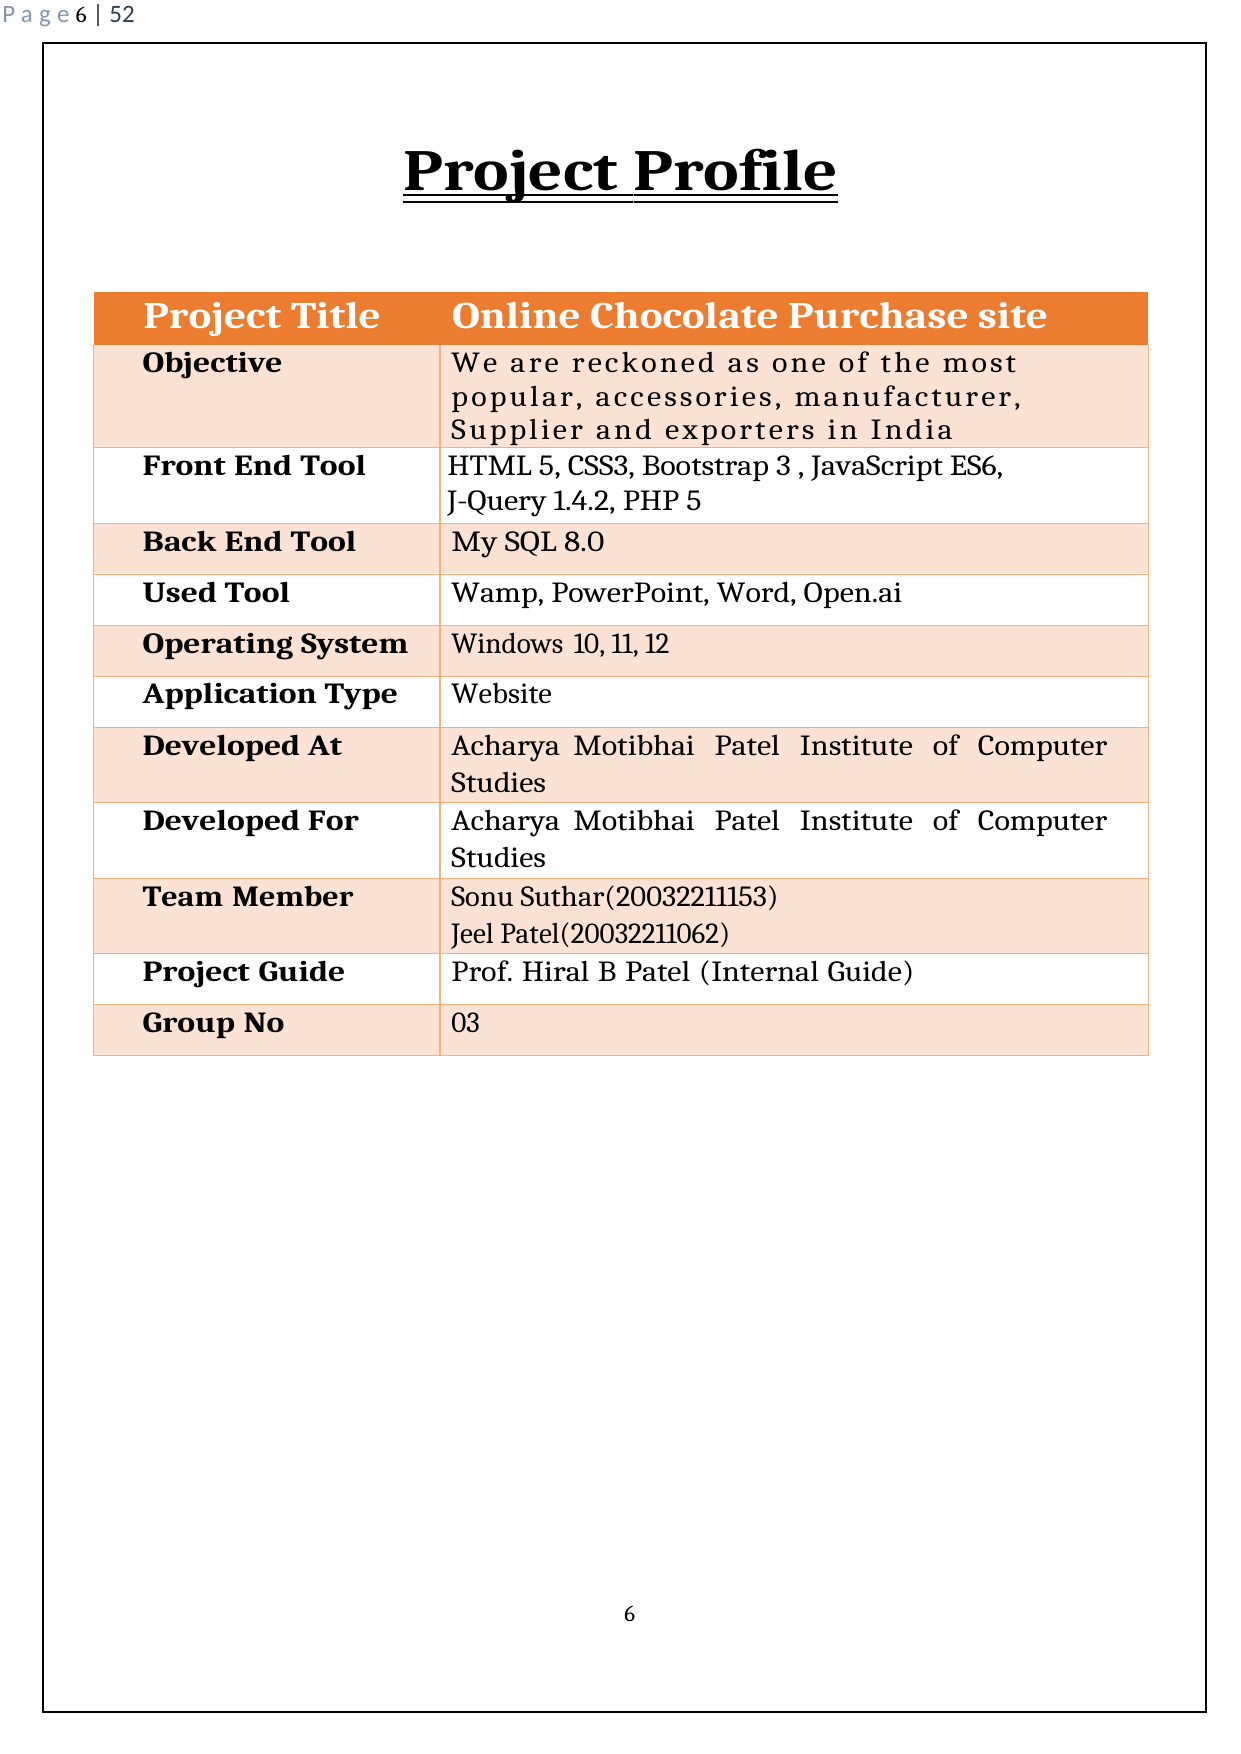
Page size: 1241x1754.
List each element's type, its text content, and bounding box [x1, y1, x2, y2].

table_cell Developed For [94, 803, 439, 878]
table_cell Application Type [94, 677, 439, 727]
table_cell Used Tool [94, 575, 439, 624]
table_cell Back End Tool [94, 524, 439, 573]
table_cell My SQL 8.0 [441, 524, 1148, 573]
table_cell Sonu Suthar(20032211153) Jeel Patel(20032211062) [441, 879, 1148, 953]
table_header Project Title [94, 292, 440, 345]
table_cell 03 [441, 1005, 1148, 1055]
table_cell Website [441, 677, 1148, 727]
table_cell Windows 10, 11, 12 [441, 626, 1148, 676]
table_header Online Chocolate Purchase site [440, 292, 1148, 345]
table_cell Front End Tool [94, 448, 439, 522]
table_cell Team Member [94, 879, 439, 953]
table_cell HTML 5, CSS3, Bootstrap 3 , JavaScript ES6, J-Query 1.4.2, PHP 5 [441, 448, 1148, 522]
table_cell Acharya Motibhai Patel Institute of Computer Studies [441, 728, 1148, 802]
table_cell Objective [94, 345, 439, 447]
text Project Profile [140, 138, 1101, 205]
table_cell Developed At [94, 728, 439, 802]
table_cell Group No [94, 1005, 439, 1055]
table_cell Wamp, PowerPoint, Word, Open.ai [441, 575, 1148, 624]
table_cell Project Guide [94, 954, 439, 1004]
table_cell We are reckoned as one of the most popular, accessories, manufacturer, Supplier and exporters in India [441, 345, 1148, 447]
table_cell Acharya Motibhai Patel Institute of Computer Studies [441, 803, 1148, 878]
table_cell Operating System [94, 626, 439, 676]
table_cell Prof. Hiral B Patel (Internal Guide) [441, 954, 1148, 1004]
